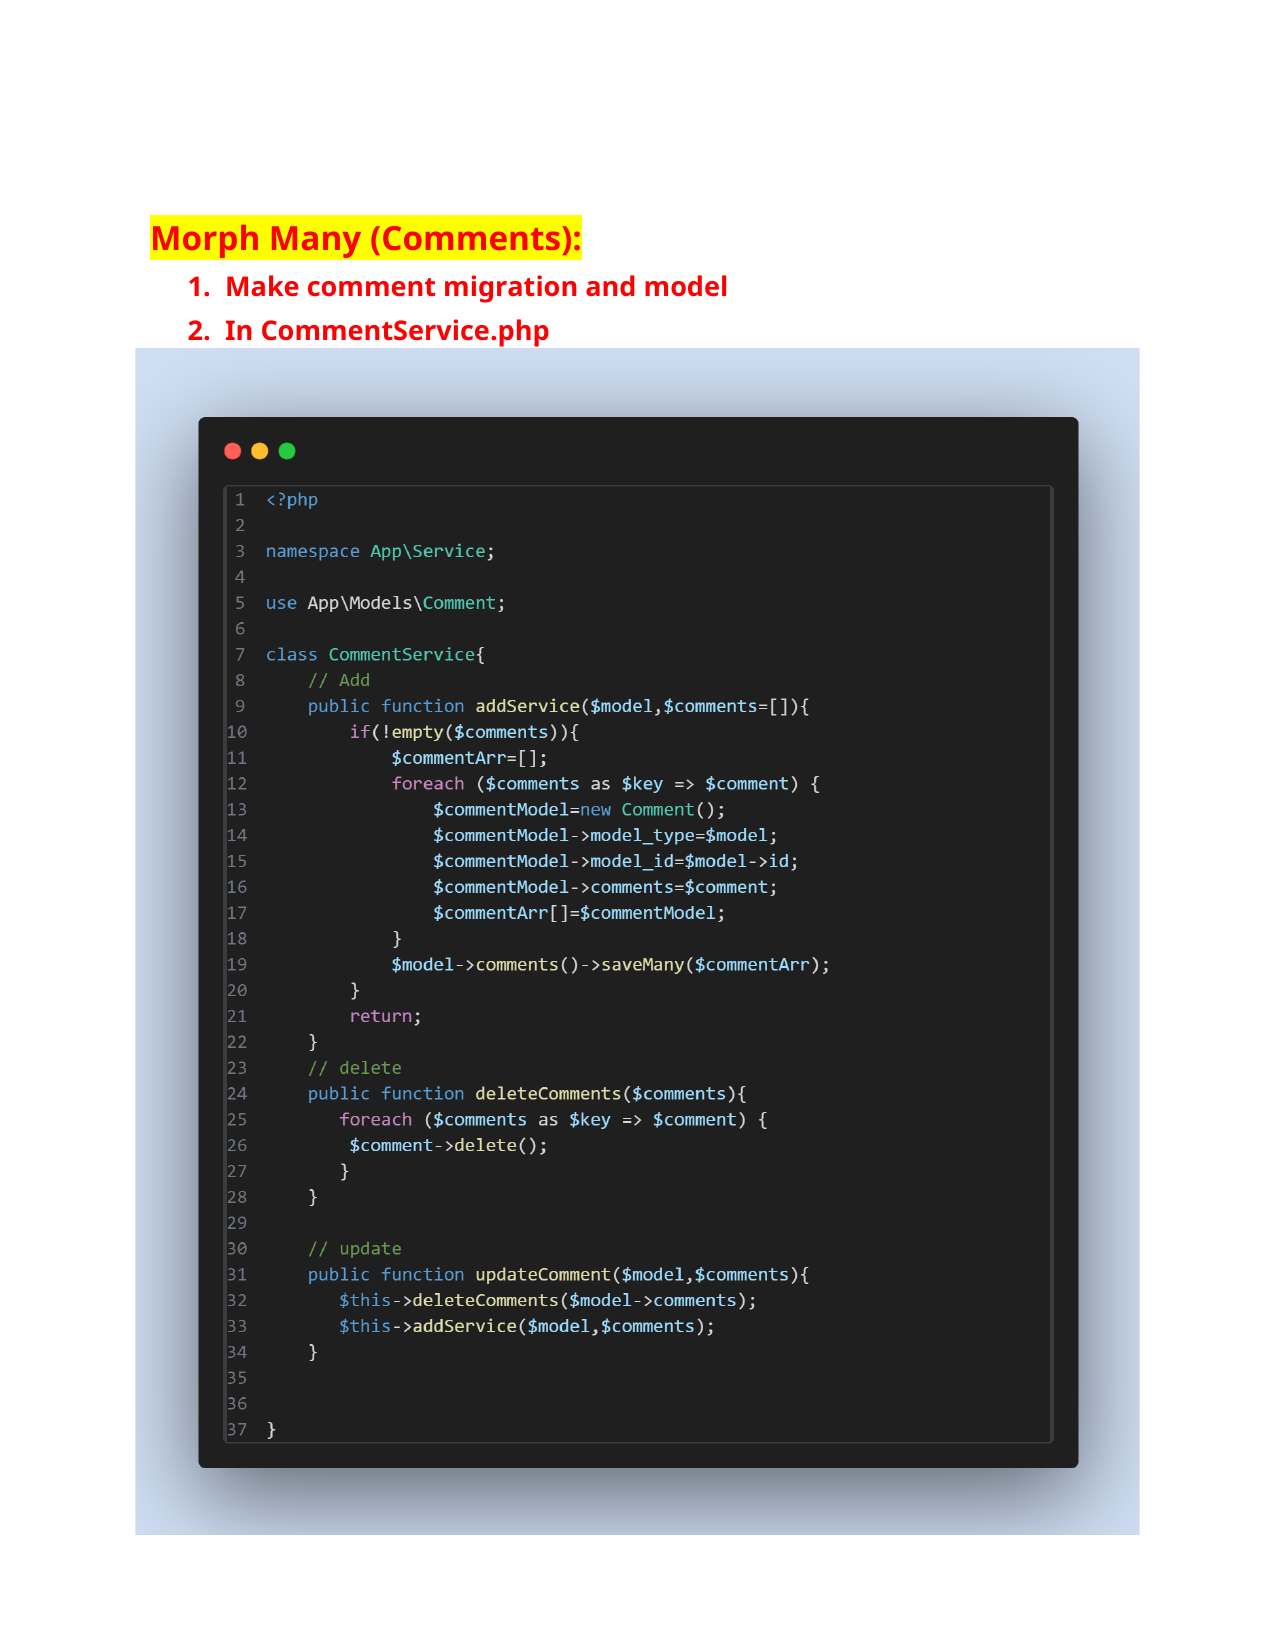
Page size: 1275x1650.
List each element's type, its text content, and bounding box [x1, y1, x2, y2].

subtitle Morph Many (Comments): [150, 214, 1139, 260]
subtitle In CommentService.php [187, 312, 1139, 348]
subtitle Make comment migration and model [187, 267, 1139, 304]
picture [135, 348, 1140, 1535]
